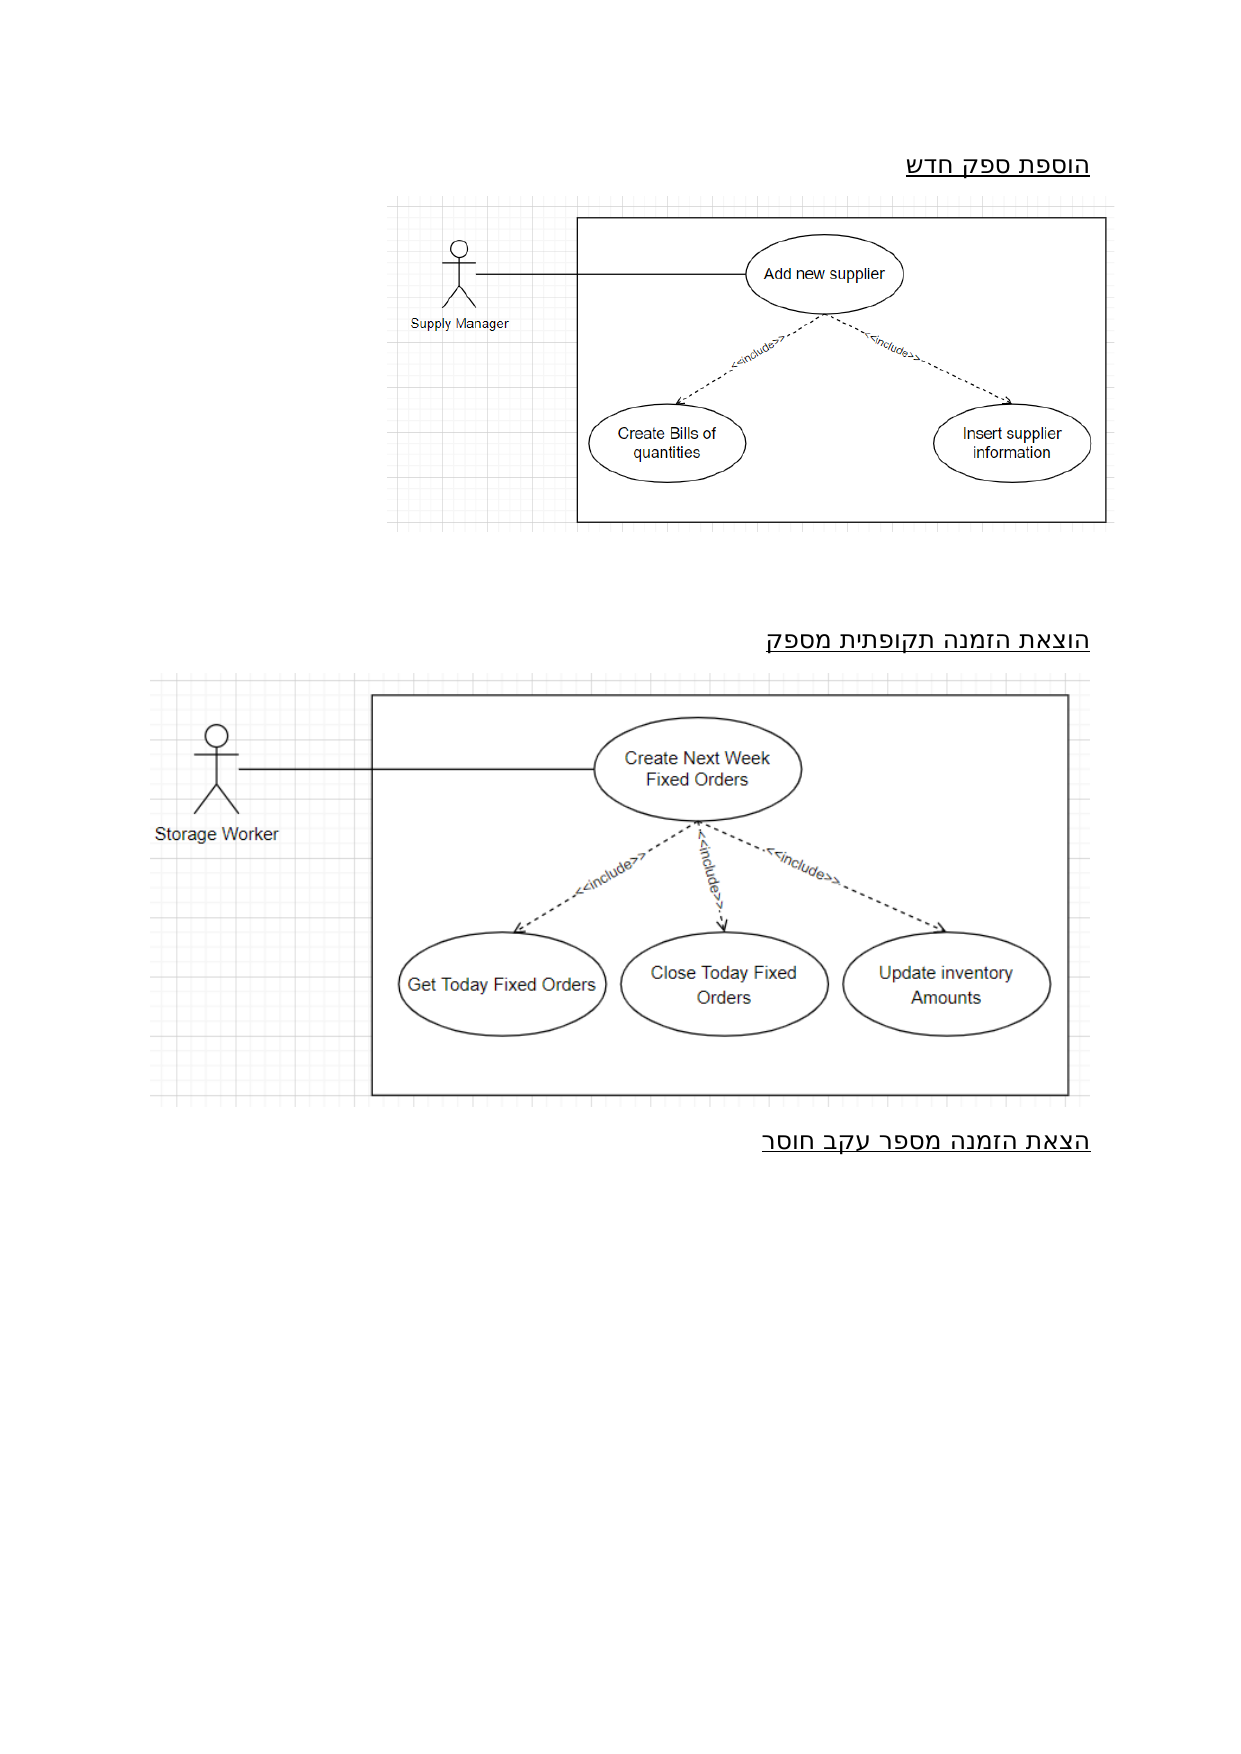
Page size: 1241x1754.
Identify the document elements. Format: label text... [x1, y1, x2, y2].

text הוספת ספק חדש [150, 150, 1090, 179]
picture [386, 196, 1114, 531]
picture [150, 673, 1090, 1107]
text הוצאת הזמנה תקופתית מספק [150, 626, 1090, 655]
text הצאת הזמנה מספר עקב חוסר [150, 1126, 1090, 1155]
